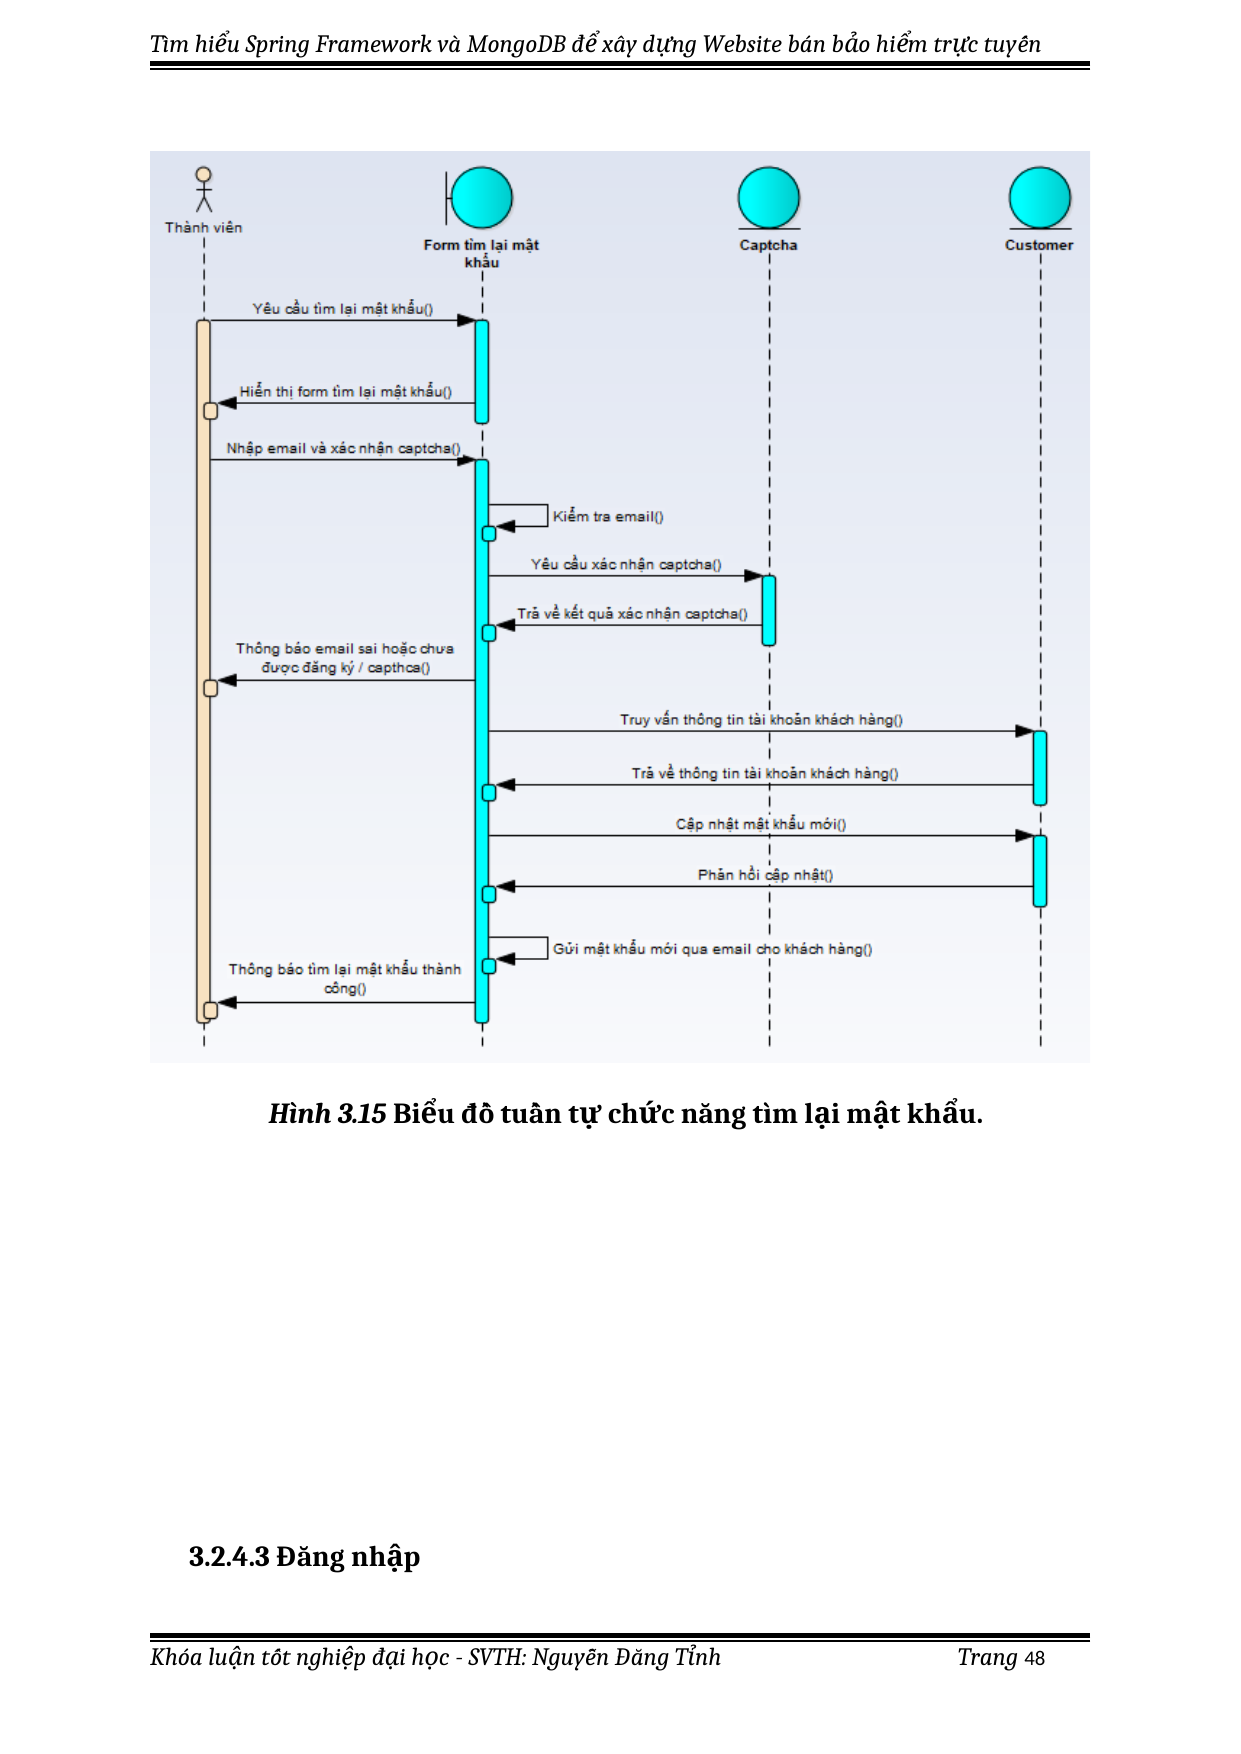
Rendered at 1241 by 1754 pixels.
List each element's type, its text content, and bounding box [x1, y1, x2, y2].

picture [150, 151, 1091, 1063]
text 3.2.4.3 Đăng nhập [189, 1540, 1090, 1574]
text Hình 3.15 Biểu đồ tuần tự chức năng tìm lại mật khẩu. [150, 1097, 1090, 1131]
